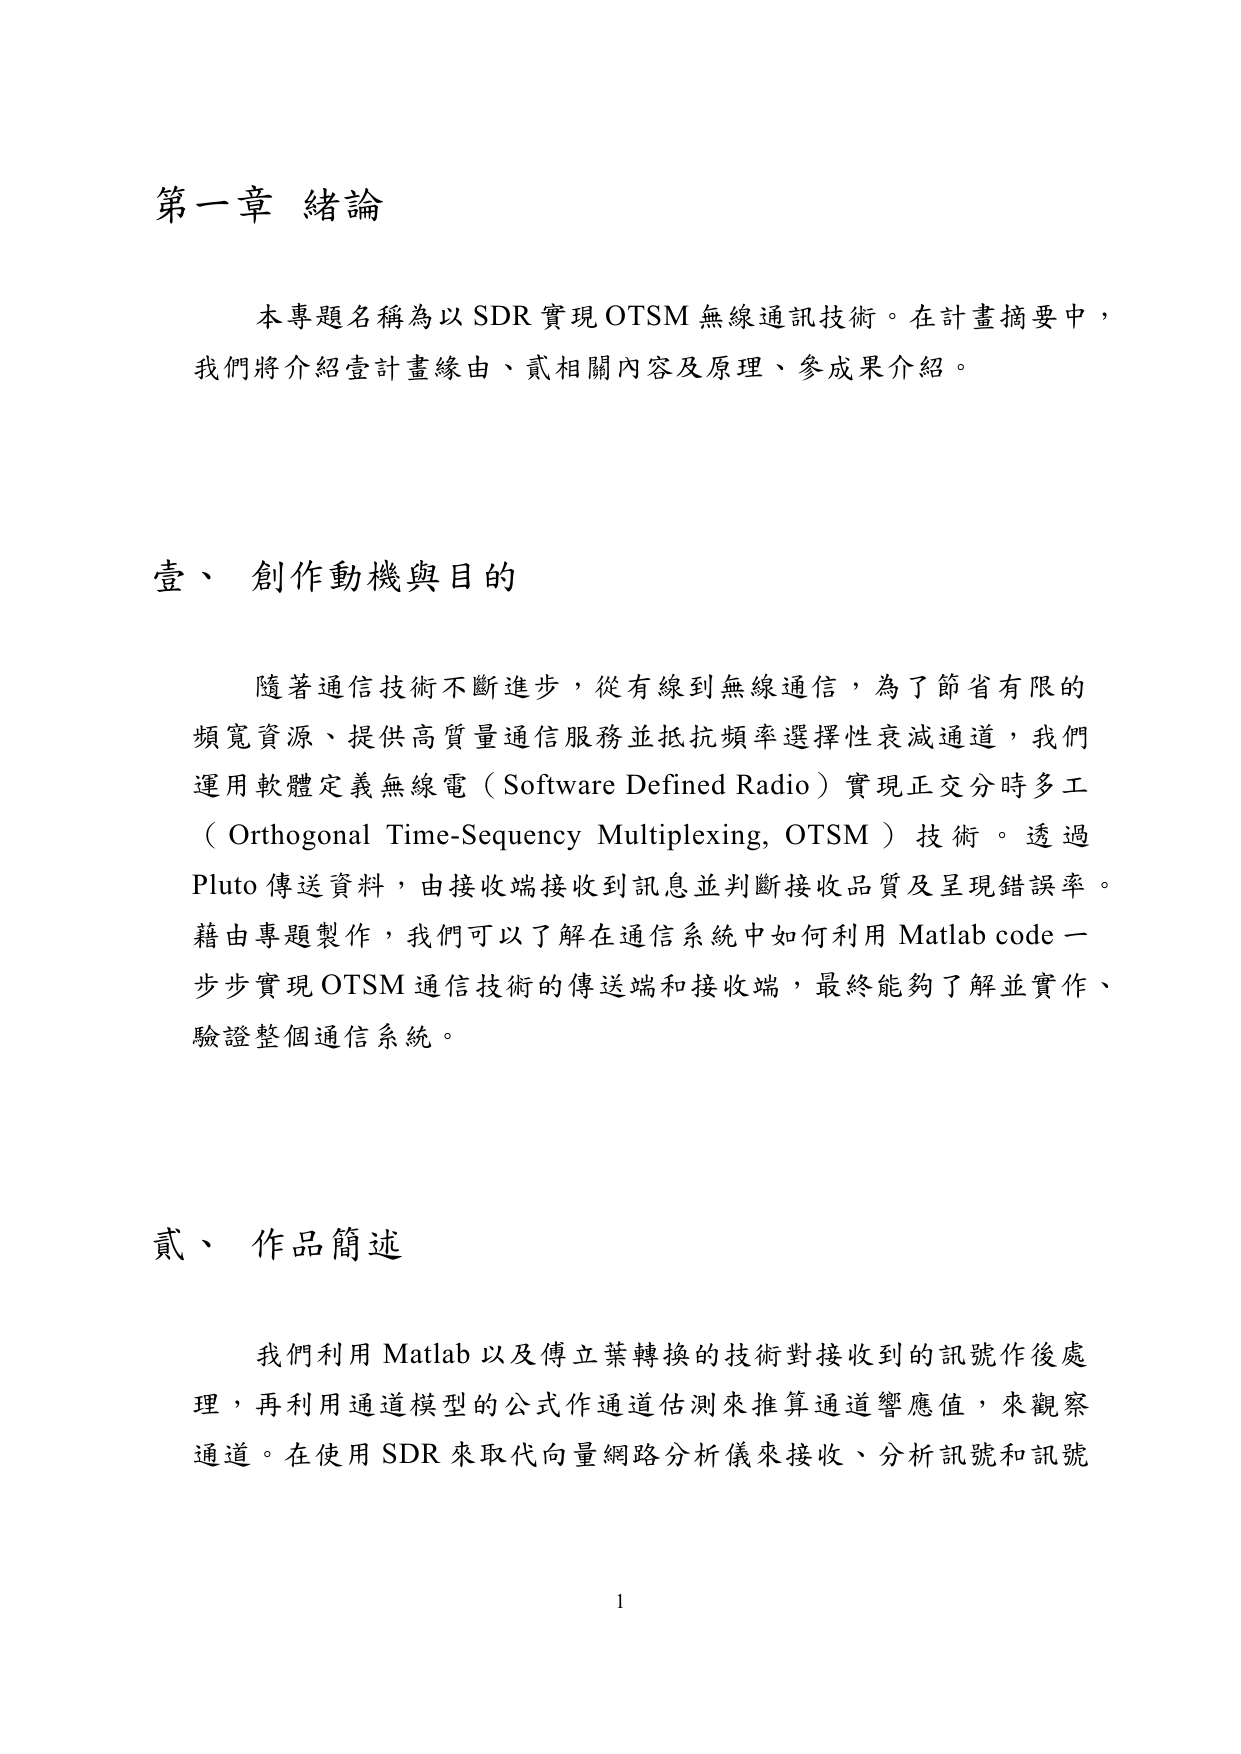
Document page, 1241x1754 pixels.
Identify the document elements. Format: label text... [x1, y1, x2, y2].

list 緒論 [150, 176, 1090, 226]
text 隨著通信技術不斷進步，從有線到無線通信，為了節省有限的頻寬資源、提供高質量通信服務並抵抗頻率選擇性衰減通道，我們運用軟體定義無線電（Software Defined Radio）實現正交分時多工（Orthogonal Time-Sequency Multiplexing, OTSM）技術。透過Pluto傳送資料，由接收端接收到訊息並判斷接收品質及呈現錯誤率。藉由專題製作，我們可以了解在通信系統中如何利用Matlab code一步步實現OTSM通信技術的傳送端和接收端，最終能夠了解並實作、驗證整個通信系統。 [192, 651, 1090, 1051]
list 創作動機與目的 [150, 544, 1090, 594]
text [192, 1319, 1090, 1469]
list 作品簡述 [150, 1213, 1090, 1263]
text 本專題名稱為以SDR實現OTSM無線通訊技術。在計畫摘要中，我們將介紹壹計畫緣由、貳相關內容及原理、參成果介紹。 [192, 282, 1090, 382]
